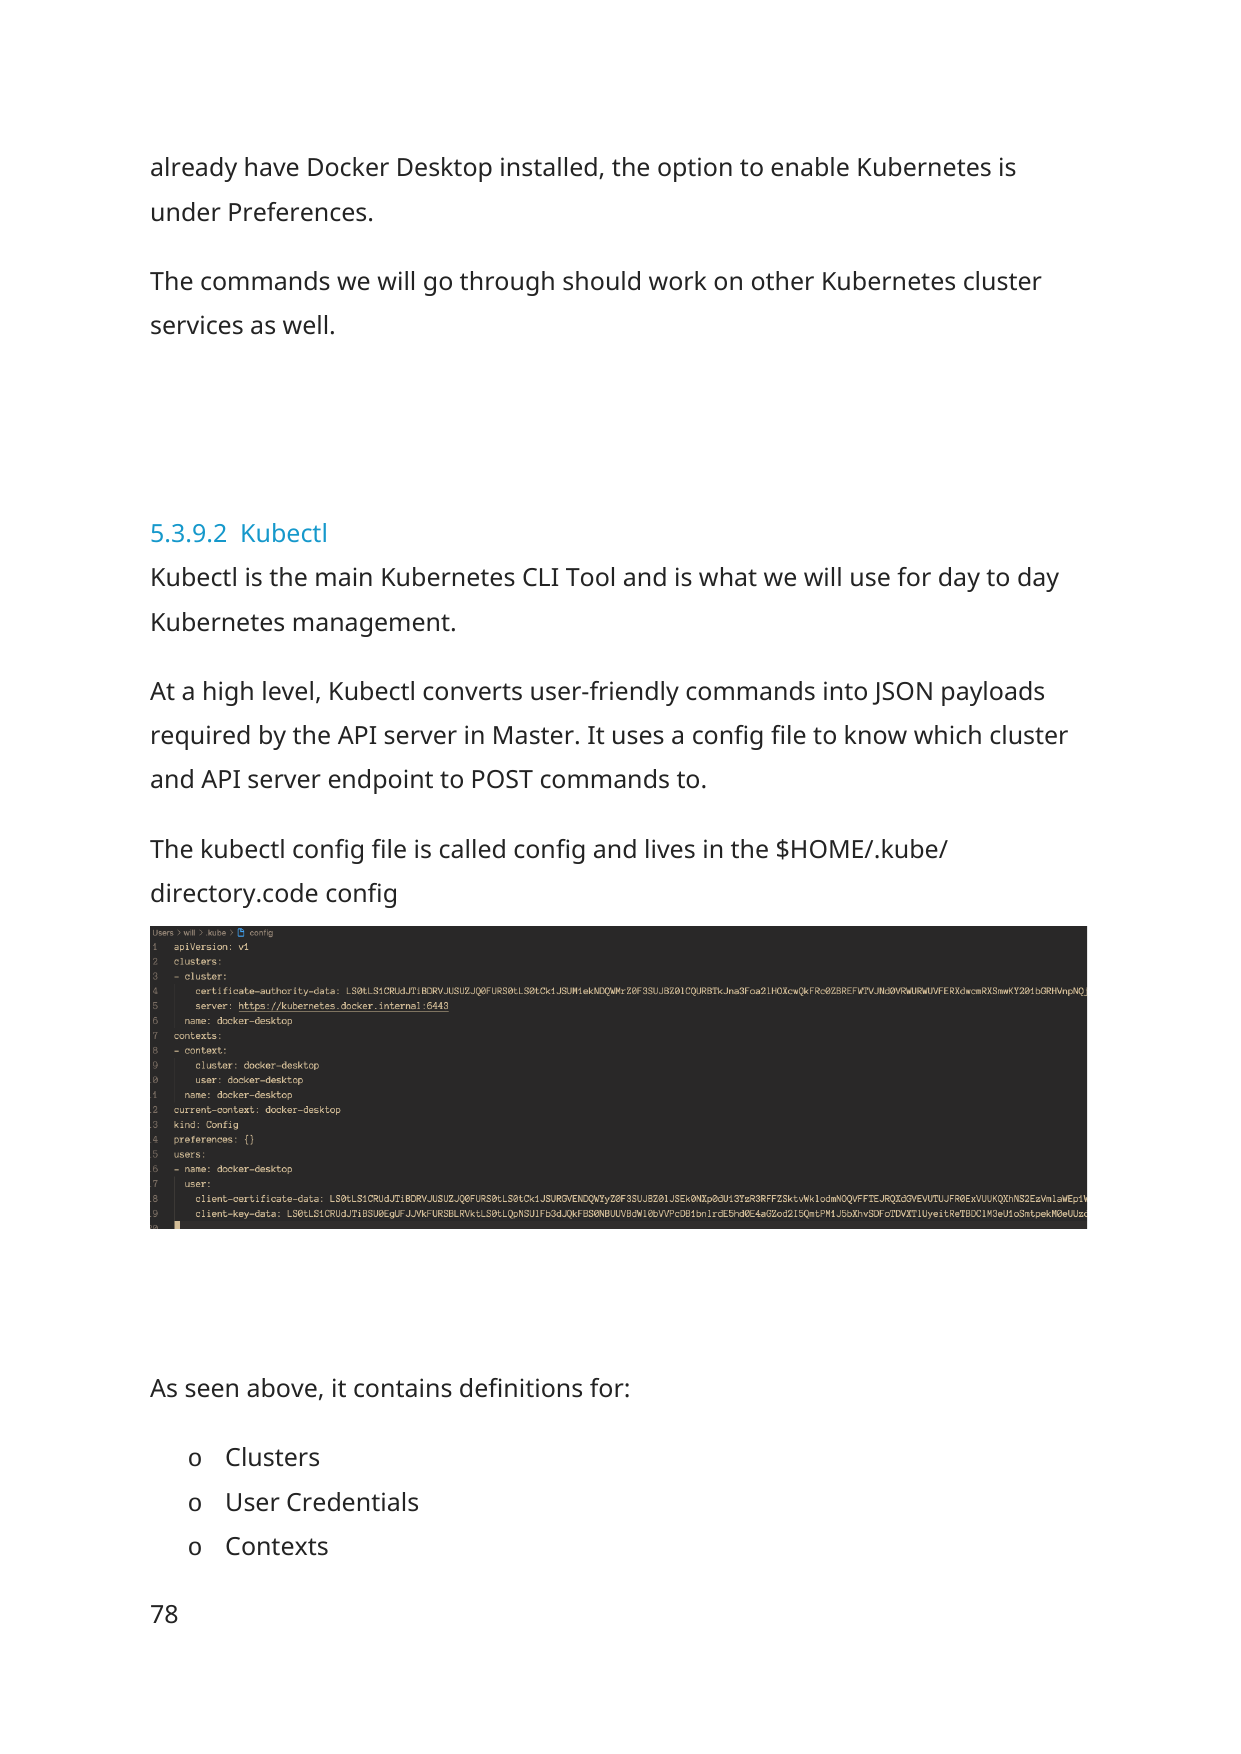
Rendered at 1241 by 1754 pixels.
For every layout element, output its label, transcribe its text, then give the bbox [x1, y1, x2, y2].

list Clusters [187, 1440, 1090, 1474]
text At a high level, Kubectl converts user-friendly commands into JSON payloads required by the API server in Master. It uses a config file to know which cluster and API server endpoint to POST commands to. [150, 673, 1090, 796]
list Contexts [187, 1529, 1090, 1563]
text The commands we will go through should work on other Kubernetes cluster services as well. [150, 263, 1090, 342]
text The kubectl config file is called config and lives in the $HOME/.kube/ directory.code config [150, 831, 1090, 909]
list User Credentials [187, 1484, 1090, 1519]
text Kubectl is the main Kubernetes CLI Tool and is what we will use for day to day Kubernetes management. [150, 560, 1090, 638]
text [150, 150, 1090, 228]
subtitle Kubectl [150, 516, 1090, 550]
picture [150, 926, 1087, 1229]
text As seen above, it contains definitions for: [150, 1371, 1090, 1405]
